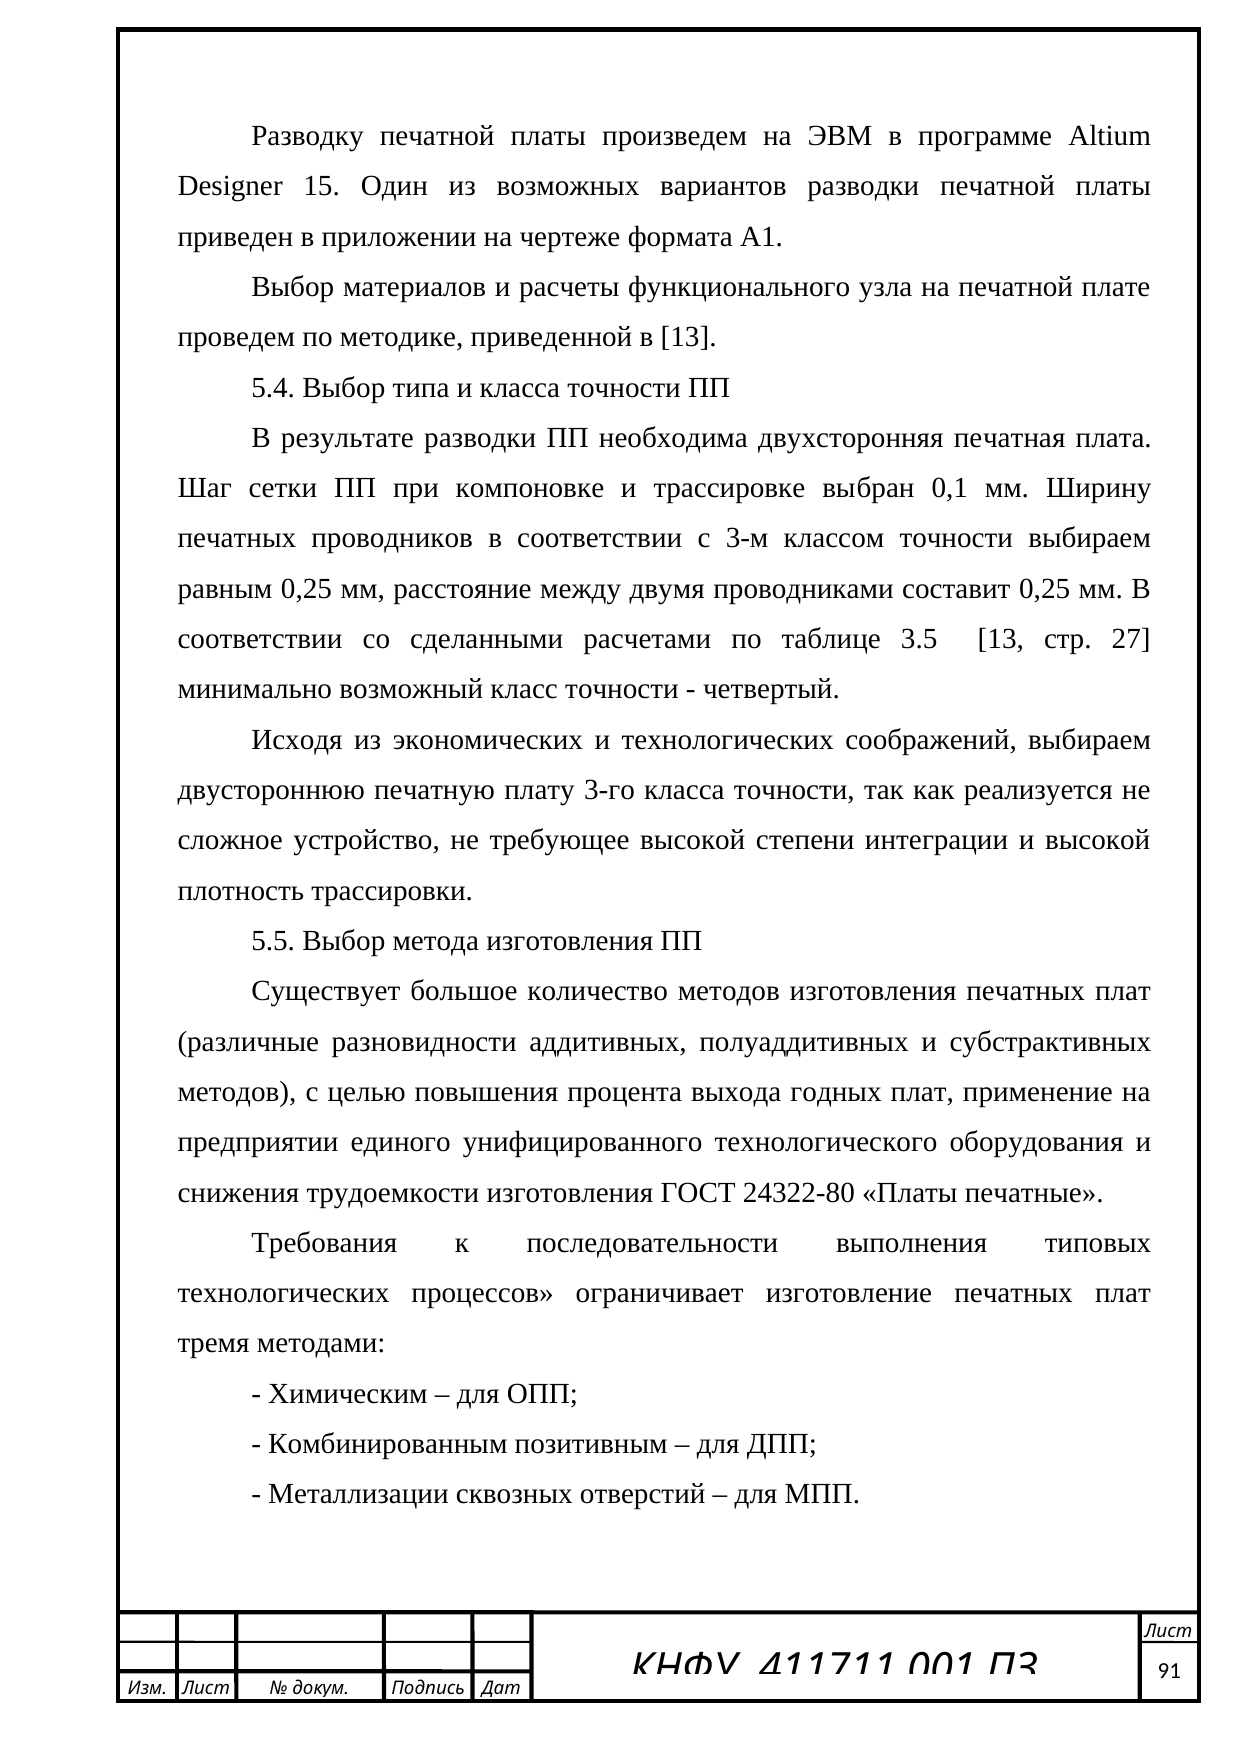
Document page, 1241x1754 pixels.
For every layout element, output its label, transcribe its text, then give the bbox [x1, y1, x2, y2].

text Существует большое количество методов изготовления печатных плат (различные разновидности аддитивных, полуаддитивных и субстрактивных методов), с целью повышения процента выхода годных плат, применение на предприятии единого унифицированного технологического оборудования и снижения трудоемкости изготовления ГОСТ 24322-80 «Платы печатные». [177, 973, 1152, 1208]
text Разводку печатной платы произведем на ЭВМ в программе Altium Designer 15. Один из возможных вариантов разводки печатной платы приведен в приложении на чертеже формата А1. [177, 118, 1152, 252]
text Исходя из экономических и технологических соображений, выбираем двустороннюю печатную плату 3-го класса точности, так как реализуется не сложное устройство, не требующее высокой степени интеграции и высокой плотность трассировки. [177, 722, 1152, 906]
subtitle 5.5. Выбор метода изготовления ПП [177, 923, 1152, 957]
text - Металлизации сквозных отверстий – для МПП. [177, 1477, 1152, 1510]
text - Химическим – для ОПП; [177, 1376, 1152, 1409]
text - Комбинированным позитивным – для ДПП; [177, 1426, 1152, 1460]
subtitle 5.4. Выбор типа и класса точности ПП [177, 370, 1152, 403]
text Выбор материалов и расчеты функционального узла на печатной плате проведем по методике, приведенной в [13]. [177, 269, 1152, 353]
text В результате разводки ПП необходима двухсторонняя печатная плата. Шаг сетки ПП при компоновке и трассировке выбран 0,1 мм. Ширину печатных проводников в соответствии с 3-м классом точности выбираем равным 0,25 мм, расстояние между двумя проводниками составит 0,25 мм. В соответствии со сделанными расчетами по таблице 3.5 [13, стр. 27] минимально возможный класс точности - четвертый. [177, 420, 1152, 705]
text Требования к последовательности выполнения типовых технологических процессов» ограничивает изготовление печатных плат тремя методами: [177, 1225, 1152, 1359]
